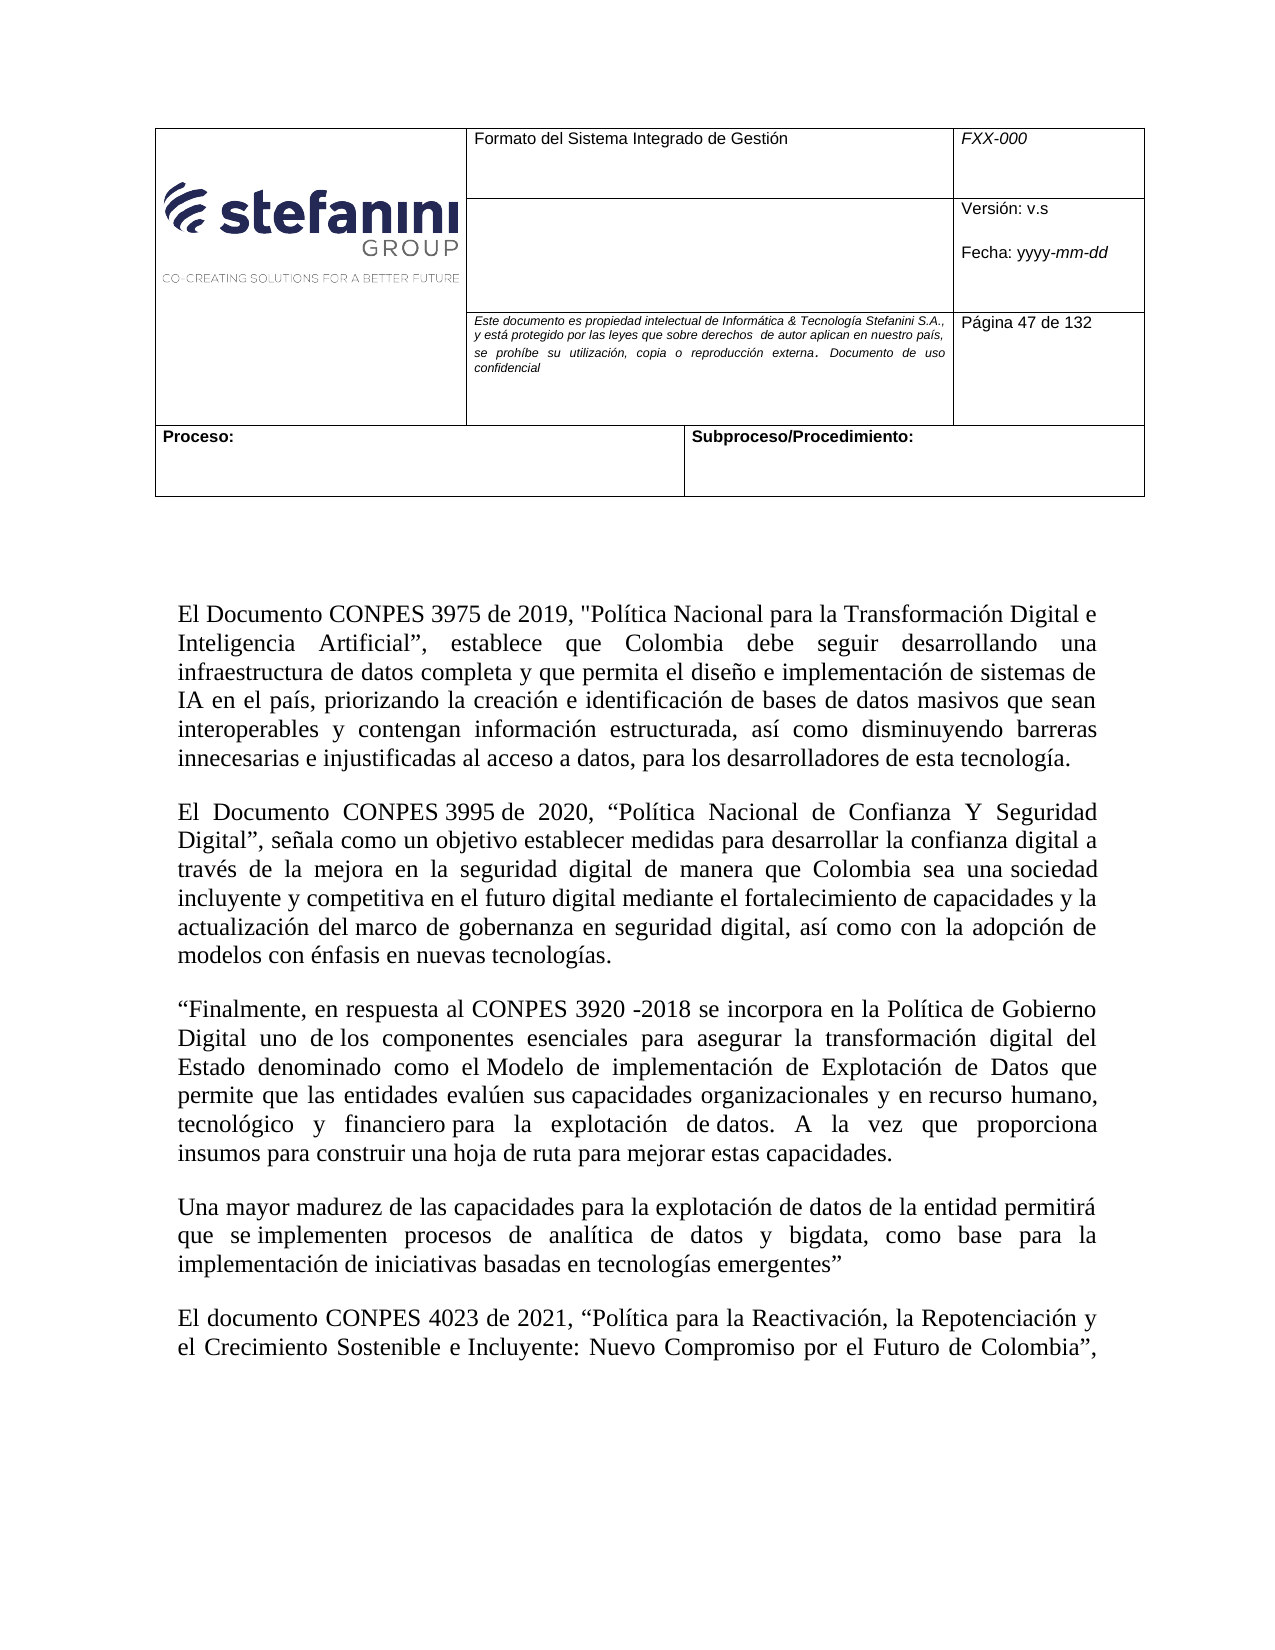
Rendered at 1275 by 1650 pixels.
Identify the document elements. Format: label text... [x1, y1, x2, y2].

text “Finalmente, en respuesta al CONPES 3920 -2018 se incorpora en la Política de Gobierno Digital uno de los componentes esenciales para asegurar la transformación digital del Estado denominado como el Modelo de implementación de Explotación de Datos que permite que las entidades evalúen sus capacidades organizacionales y en recurso humano, tecnológico y financiero para la explotación de datos. A la vez que proporciona insumos para construir una hoja de ruta para mejorar estas capacidades. ​ [177, 994, 1098, 1167]
text El documento CONPES 4023 de 2021, “Política para la Reactivación, la Repotenciación y el Crecimiento Sostenible e Incluyente: Nuevo Compromiso por el Futuro de Colombia”, establece que la consolidación de la infraestructura de datos en el país carece de un marco de gobernanza que articule las políticas, normativas y lineamientos para la disponibilidad, intercambio y reutilización de datos y que permita su sostenibilidad en el largo plazo. [177, 1303, 1098, 1361]
text Una mayor madurez de las capacidades para la explotación de datos de la entidad permitirá que se implementen procesos de analítica de datos y bigdata, como base para la implementación de iniciativas basadas en tecnologías emergentes” [177, 1192, 1098, 1278]
text El Documento CONPES 3975 de 2019, "Política Nacional para la Transformación Digital e Inteligencia Artificial”, establece que Colombia debe seguir desarrollando una infraestructura de datos completa y que permita el diseño e implementación de sistemas de IA en el país, priorizando la creación e identificación de bases de datos masivos que sean interoperables y contengan información estructurada, así como disminuyendo barreras innecesarias e injustificadas al acceso a datos, para los desarrolladores de esta tecnología. [177, 599, 1098, 772]
text El Documento CONPES 3995 de 2020, “Política Nacional de Confianza Y Seguridad Digital”, señala como un objetivo establecer medidas para desarrollar la confianza digital a través de la mejora en la seguridad digital de manera que Colombia sea una sociedad incluyente y competitiva en el futuro digital mediante el fortalecimiento de capacidades y la actualización del marco de gobernanza en seguridad digital, así como con la adopción de modelos con énfasis en nuevas tecnologías. [177, 797, 1098, 969]
picture [162, 182, 460, 286]
